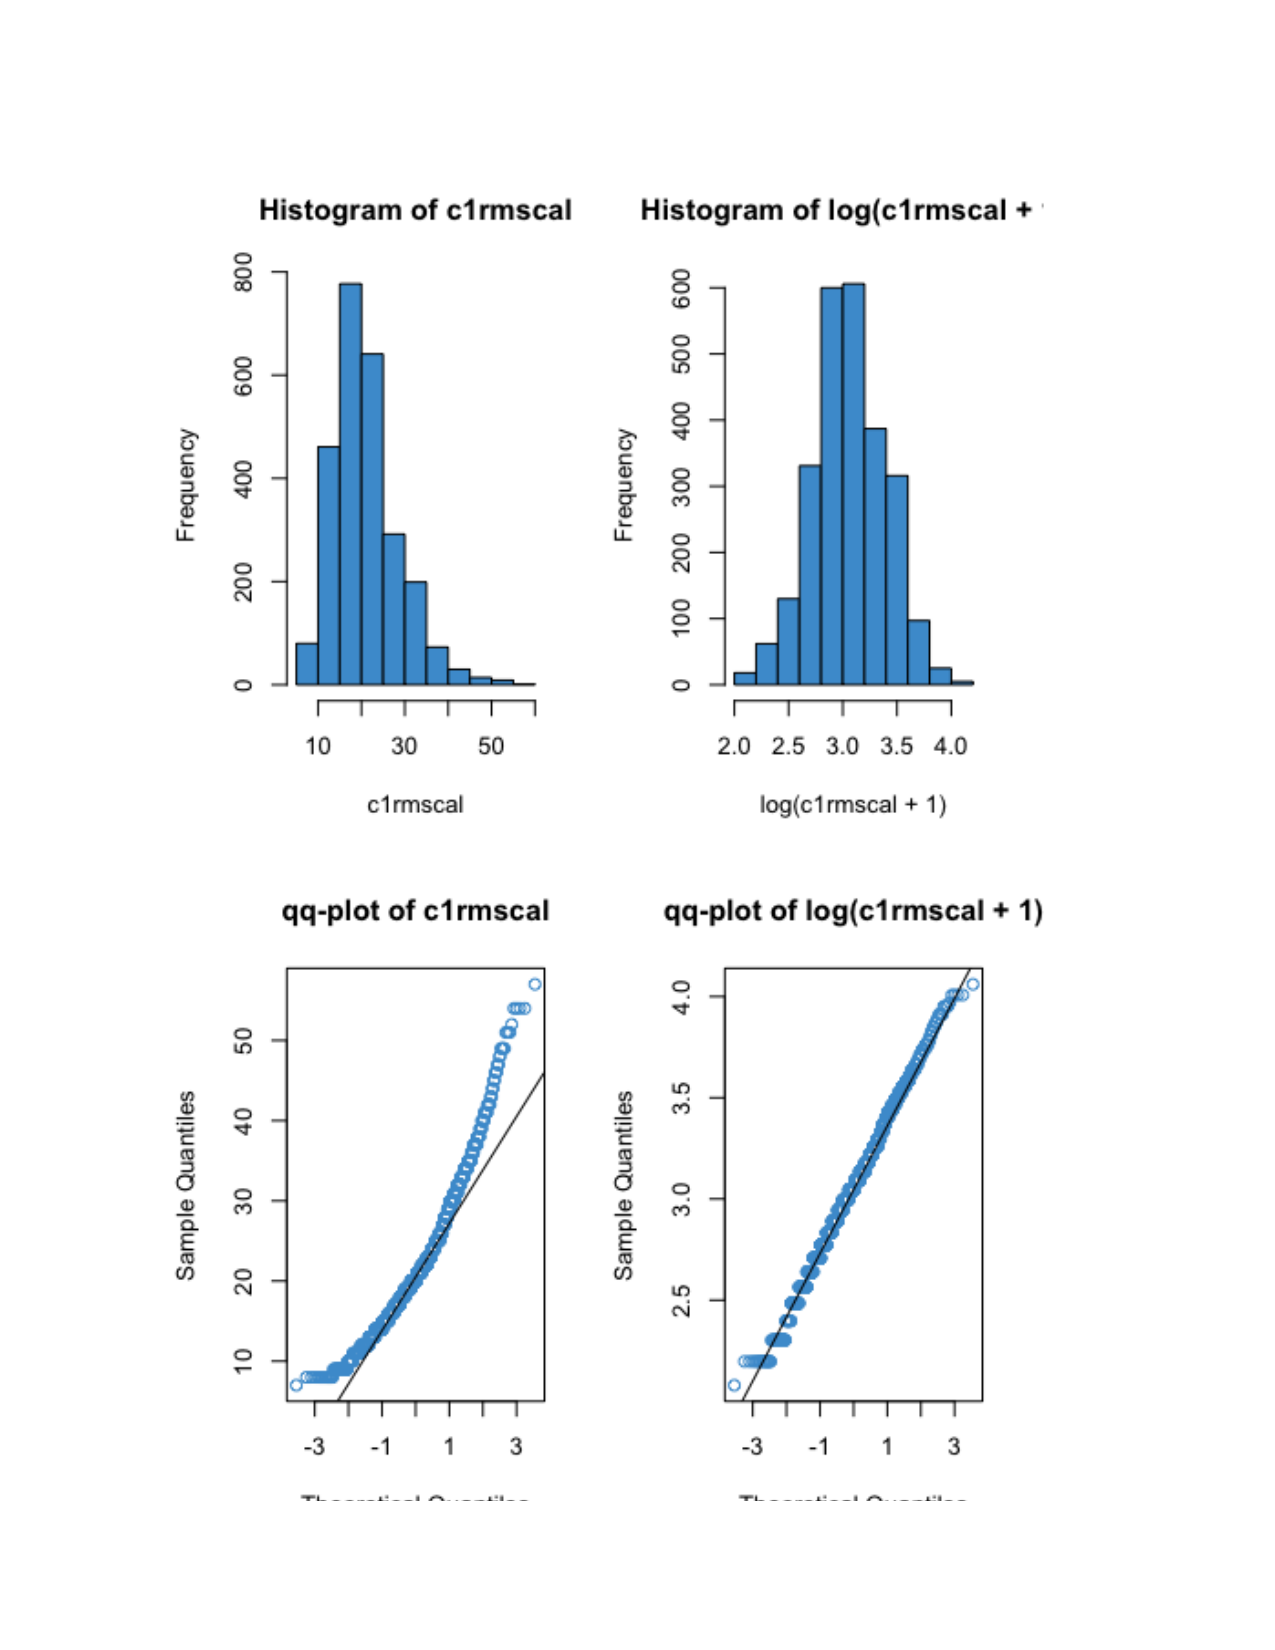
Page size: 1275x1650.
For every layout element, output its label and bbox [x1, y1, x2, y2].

picture [168, 150, 1044, 1501]
